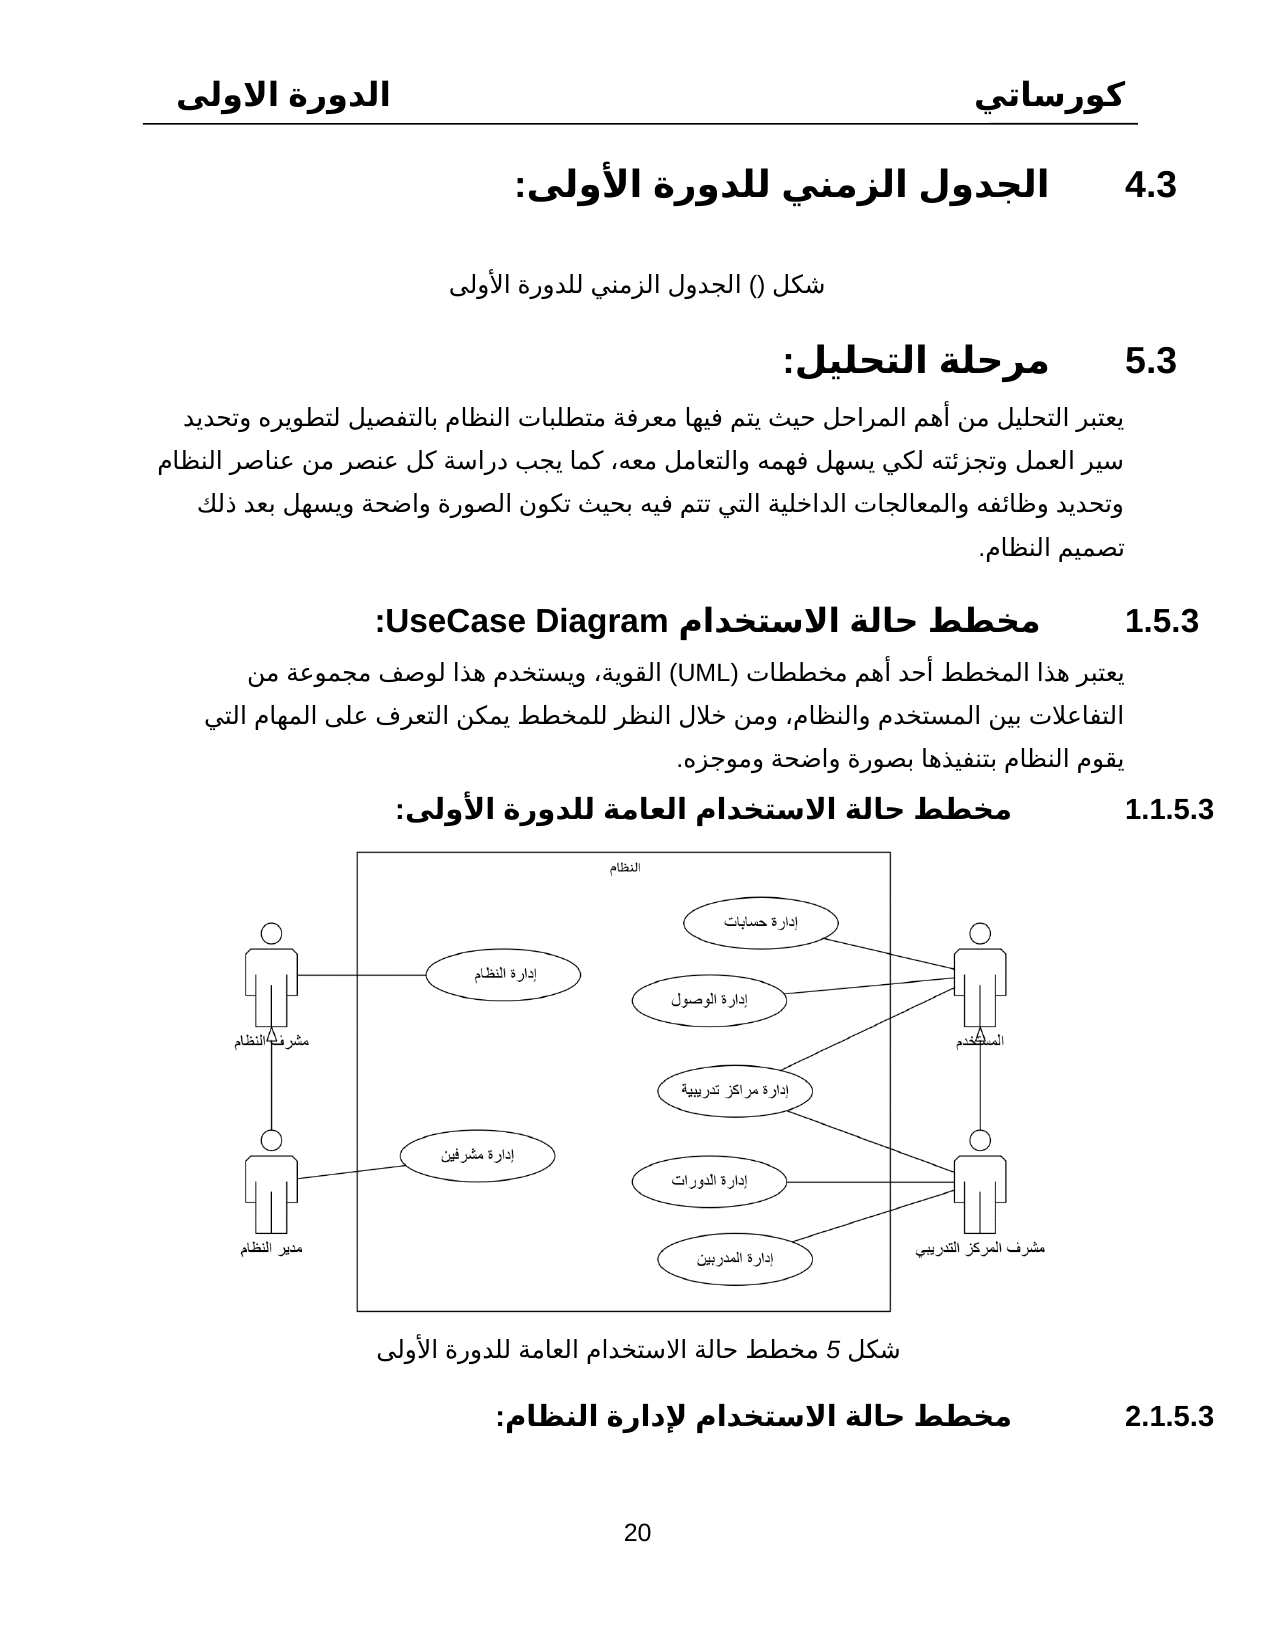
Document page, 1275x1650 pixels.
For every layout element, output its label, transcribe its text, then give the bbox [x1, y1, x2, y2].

picture [226, 842, 1049, 1321]
subtitle مرحلة التحليل: [150, 338, 1125, 382]
text يعتبر هذا المخطط أحد أهم مخططات (UML) القوية، ويستخدم هذا لوصف مجموعة من التفاعلات بين المستخدم والنظام، ومن خلال النظر للمخطط يمكن التعرف على المهام التي يقوم النظام بتنفيذها بصورة واضحة وموجزه. [150, 658, 1125, 773]
text يعتبر التحليل من أهم المراحل حيث يتم فيها معرفة متطلبات النظام بالتفصيل لتطويره وتحديد سير العمل وتجزئته لكي يسهل فهمه والتعامل معه، كما يجب دراسة كل عنصر من عناصر النظام وتحديد وظائفه والمعالجات الداخلية التي تتم فيه بحيث تكون الصورة واضحة ويسهل بعد ذلك تصميم النظام. [150, 403, 1125, 561]
subtitle مخطط حالة الاستخدام UseCase Diagram: [150, 601, 1125, 639]
subtitle الجدول الزمني للدورة الأولى: [150, 162, 1125, 206]
subtitle مخطط حالة الاستخدام لإدارة النظام: [150, 1398, 1125, 1432]
text شكل () الجدول الزمني للدورة الأولى [150, 270, 1125, 299]
subtitle مخطط حالة الاستخدام العامة للدورة الأولى: [150, 792, 1125, 825]
